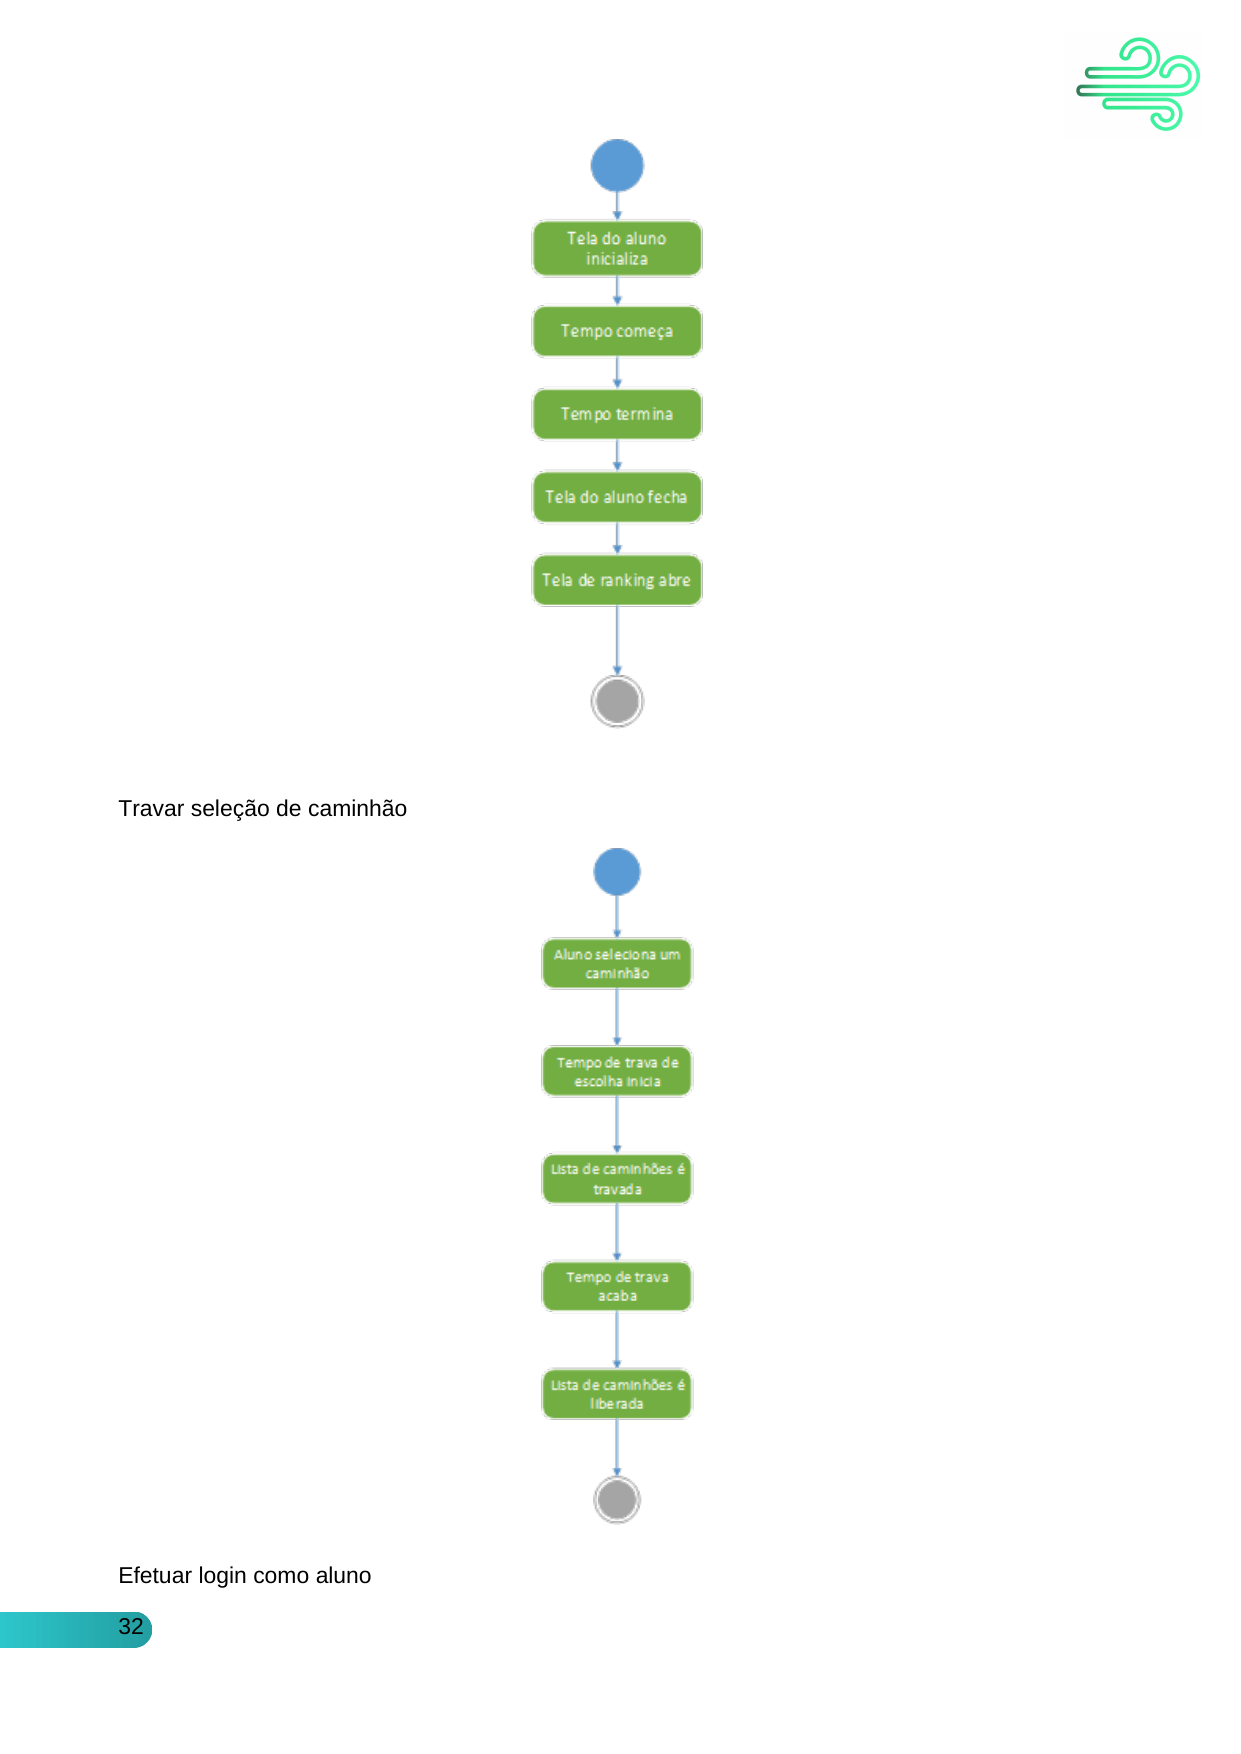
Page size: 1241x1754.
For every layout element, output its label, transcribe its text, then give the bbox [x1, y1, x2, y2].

text Travar seleção de caminhão [118, 795, 1122, 821]
picture [530, 138, 705, 732]
picture [540, 847, 695, 1528]
picture [1064, 31, 1203, 138]
text Efetuar login como aluno [118, 1562, 1122, 1588]
